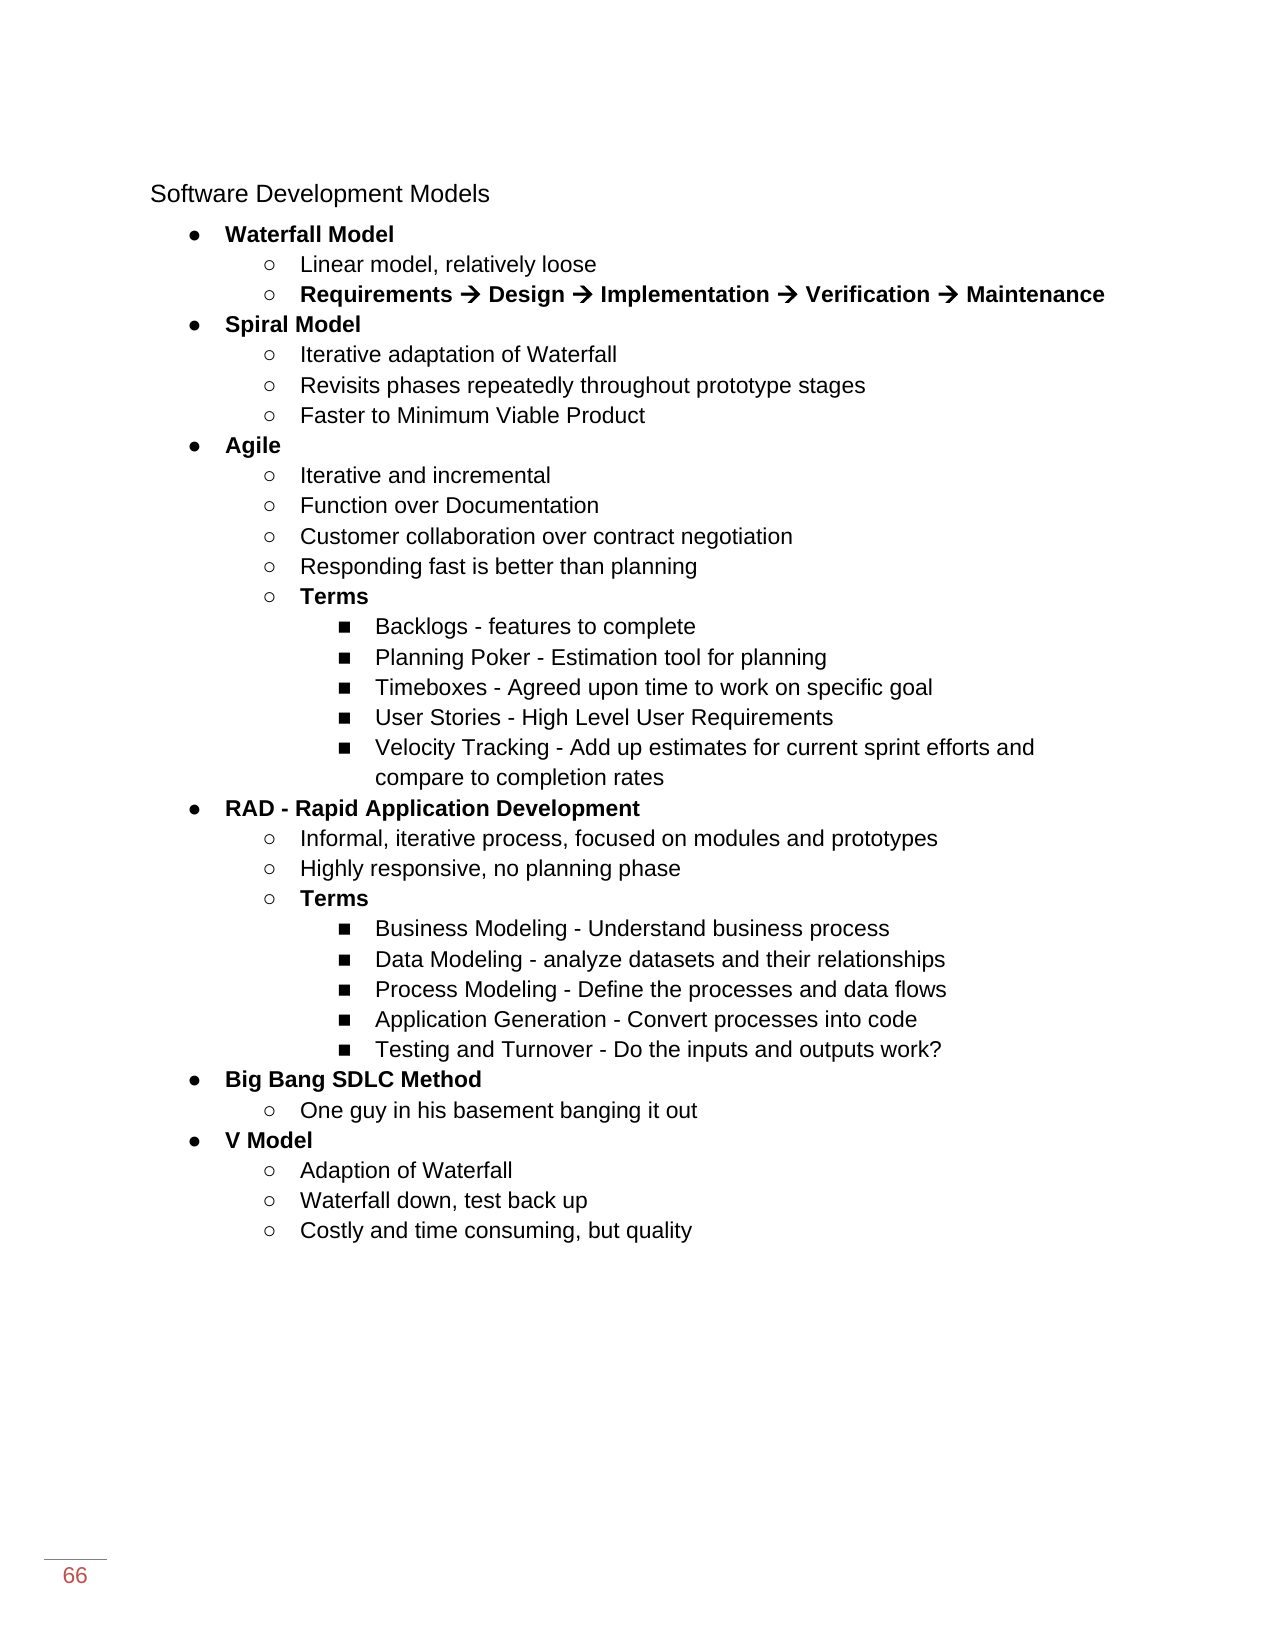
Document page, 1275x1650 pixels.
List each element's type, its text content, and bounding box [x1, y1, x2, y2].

list V Model [187, 1127, 1125, 1153]
list Customer collaboration over contract negotiation [262, 523, 1125, 549]
list Timeboxes - Agreed upon time to work on specific goal [337, 674, 1125, 700]
list Velocity Tracking - Add up estimates for current sprint efforts and compare to completion rates [337, 734, 1125, 791]
list Backlogs - features to complete [337, 613, 1125, 639]
list Terms [262, 885, 1125, 911]
list Terms [262, 583, 1125, 609]
list Data Modeling - analyze datasets and their relationships [337, 946, 1125, 972]
list User Stories - High Level User Requirements [337, 704, 1125, 730]
list Responding fast is better than planning [262, 553, 1125, 579]
list Highly responsive, no planning phase [262, 855, 1125, 881]
list Application Generation - Convert processes into code [337, 1006, 1125, 1032]
list Informal, iterative process, focused on modules and prototypes [262, 825, 1125, 851]
list Linear model, relatively loose [262, 251, 1125, 277]
list Costly and time consuming, but quality [262, 1217, 1125, 1244]
list Faster to Minimum Viable Product [262, 402, 1125, 428]
list Big Bang SDLC Method [187, 1066, 1125, 1093]
list Adaption of Waterfall [262, 1157, 1125, 1183]
list Business Modeling - Understand business process [337, 915, 1125, 942]
list Iterative adaptation of Waterfall [262, 341, 1125, 368]
list Spiral Model [187, 311, 1125, 337]
list Agile [187, 432, 1125, 458]
list Revisits phases repeatedly throughout prototype stages [262, 372, 1125, 398]
list RAD - Rapid Application Development [187, 794, 1125, 821]
list Requirements Design Implementation Verification Maintenance [262, 281, 1125, 307]
list Testing and Turnover - Do the inputs and outputs work? [337, 1036, 1125, 1062]
list Process Modeling - Define the processes and data flows [337, 976, 1125, 1002]
list Waterfall Model [187, 221, 1125, 247]
subtitle Software Development Models [150, 179, 1125, 208]
list Iterative and incremental [262, 462, 1125, 488]
list Waterfall down, test back up [262, 1187, 1125, 1213]
list Planning Poker - Estimation tool for planning [337, 643, 1125, 670]
list Function over Documentation [262, 492, 1125, 519]
list One guy in his basement banging it out [262, 1097, 1125, 1123]
